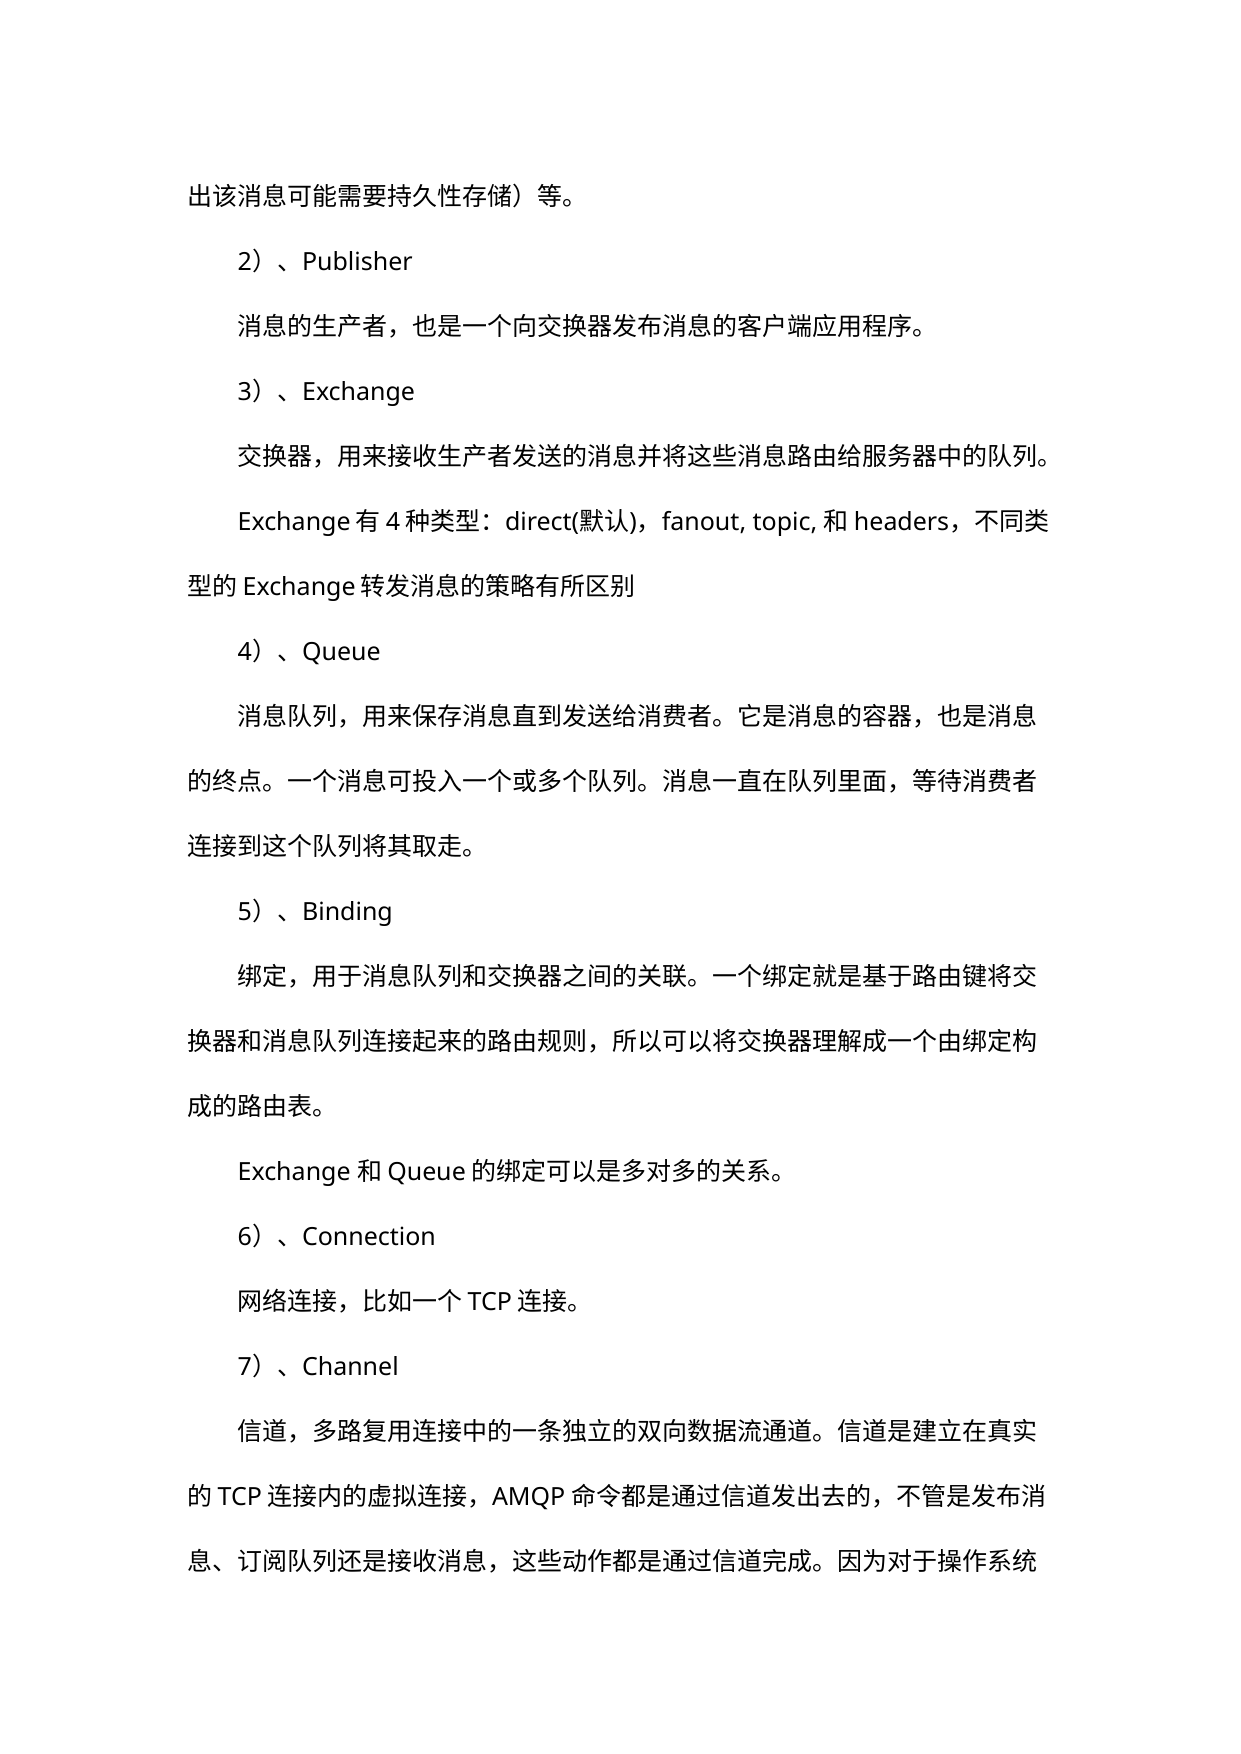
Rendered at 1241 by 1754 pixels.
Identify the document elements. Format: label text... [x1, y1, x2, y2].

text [187, 1397, 1053, 1592]
text 绑定，用于消息队列和交换器之间的关联。一个绑定就是基于路由键将交换器和消息队列连接起来的路由规则，所以可以将交换器理解成一个由绑定构成的路由表。 [187, 942, 1053, 1137]
text 7）、Channel [187, 1332, 1053, 1397]
text 4）、Queue [187, 617, 1053, 682]
text 消息队列，用来保存消息直到发送给消费者。它是消息的容器，也是消息的终点。一个消息可投入一个或多个队列。消息一直在队列里面，等待消费者连接到这个队列将其取走。 [187, 682, 1053, 877]
text 消息的生产者，也是一个向交换器发布消息的客户端应用程序。 [187, 292, 1053, 357]
text 交换器，用来接收生产者发送的消息并将这些消息路由给服务器中的队列。 [187, 422, 1053, 487]
text 2）、Publisher [187, 227, 1053, 292]
text Exchange有4种类型：direct(默认)，fanout, topic, 和headers，不同类型的Exchange转发消息的策略有所区别 [187, 487, 1053, 617]
text 网络连接，比如一个TCP连接。 [187, 1267, 1053, 1332]
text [187, 162, 1053, 227]
text 3）、Exchange [187, 357, 1053, 422]
text Exchange 和Queue的绑定可以是多对多的关系。 [187, 1137, 1053, 1202]
text 5）、Binding [187, 877, 1053, 942]
text 6）、Connection [187, 1202, 1053, 1267]
